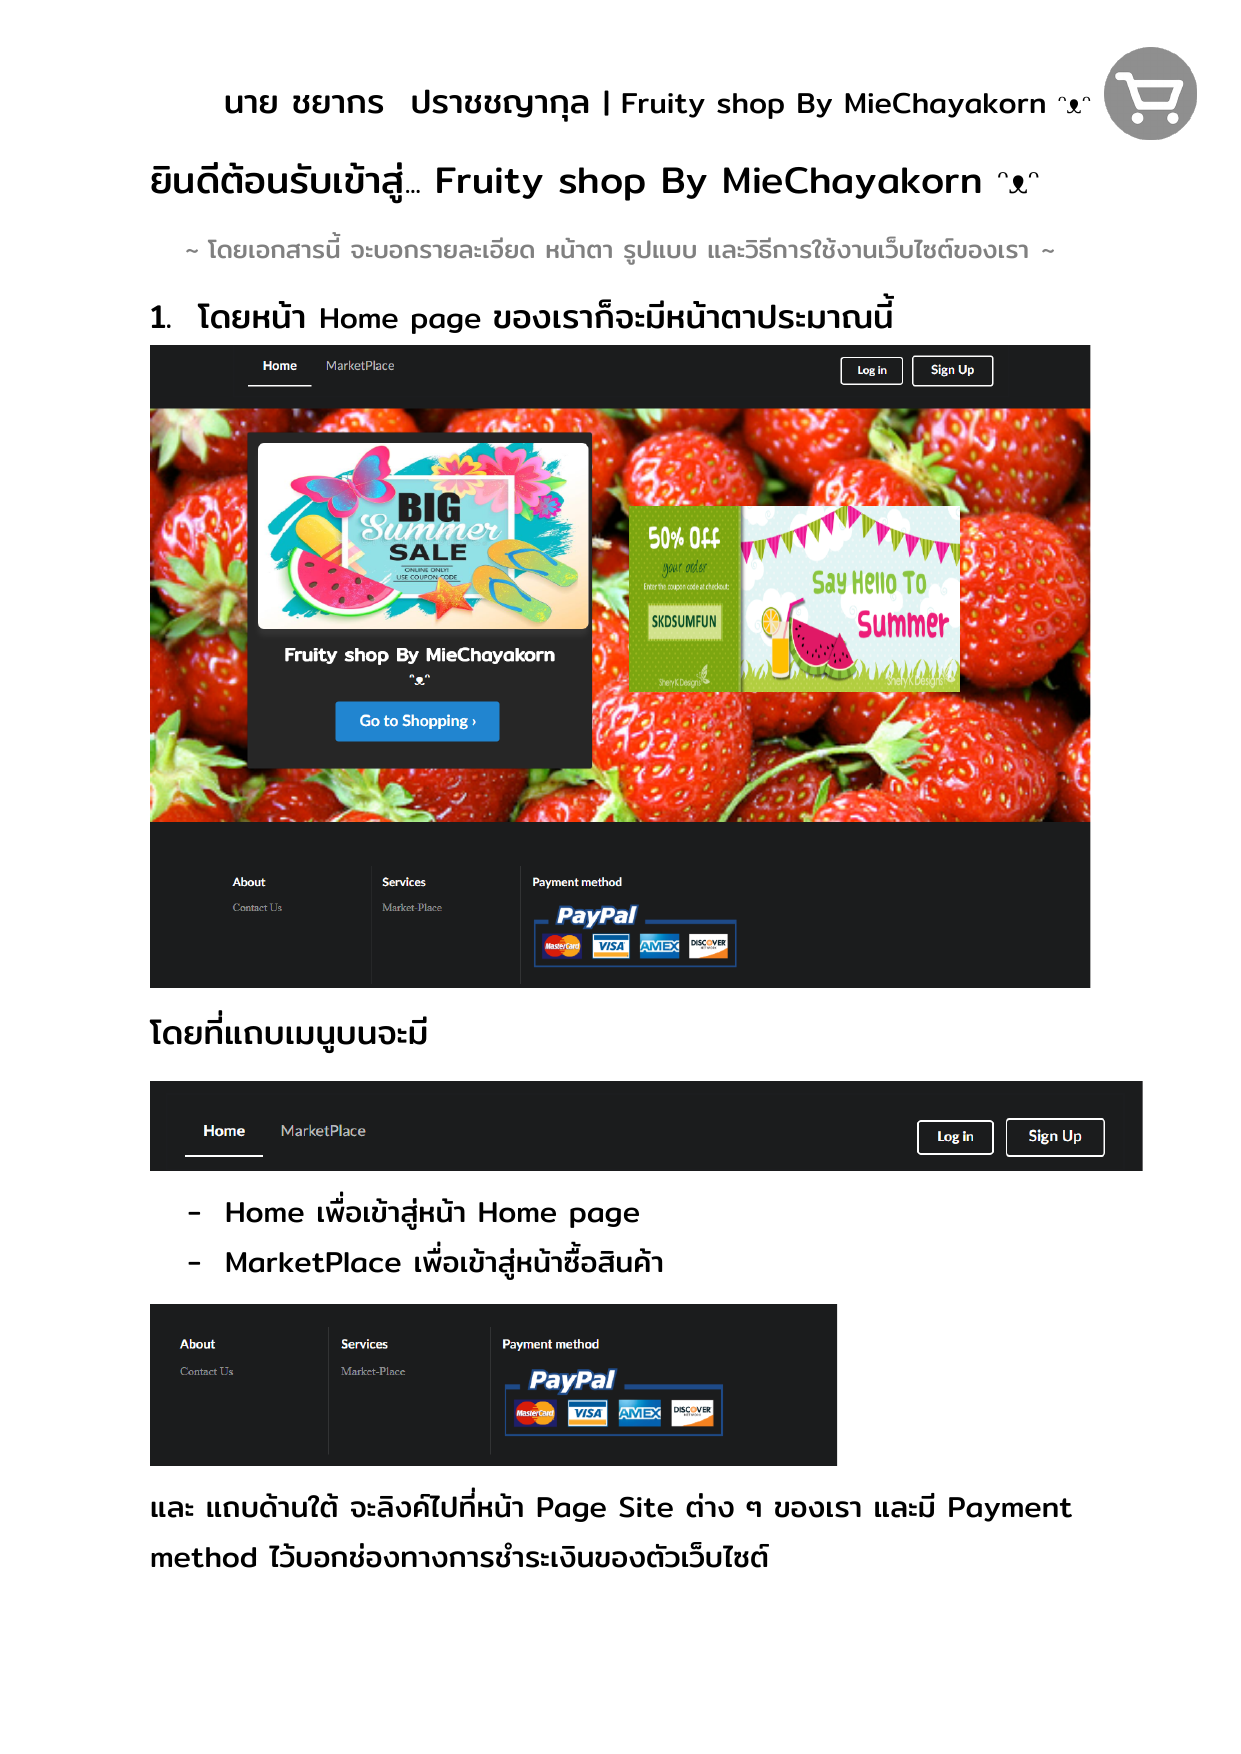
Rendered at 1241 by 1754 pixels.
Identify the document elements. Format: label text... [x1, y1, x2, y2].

text โดยที่แถบเมนูบนจะมี [150, 1006, 1090, 1059]
picture [150, 1304, 838, 1466]
picture [1104, 47, 1197, 140]
text 1. โดยหน้า Home page ของเราก็จะมีหน้าตาประมาณนี้ [150, 290, 1090, 345]
text และ แถบด้านใต้ จะลิงค์ไปที่หน้า Page Site ต่าง ๆ ของเรา และมี Payment method ไว้บอกช่องทางการชำระเงินของตัวเว็บไซต์ [150, 1484, 1090, 1579]
picture [150, 1081, 1143, 1171]
list MarketPlace เพื่อเข้าสู่หน้าซื้อสินค้า [187, 1238, 1090, 1284]
list Home เพื่อเข้าสู่หน้า Home page [187, 1189, 1090, 1235]
text ยินดีต้อนรับเข้าสู่... Fruity shop By MieChayakorn ᵔᴥᵔ [150, 150, 1090, 209]
text ~ โดยเอกสารนี้ จะบอกรายละเอียด หน้าตา รูปแบบ และวิธีการใช้งานเว็บไซต์ของเรา ~ [150, 230, 1090, 269]
picture [150, 345, 1091, 988]
